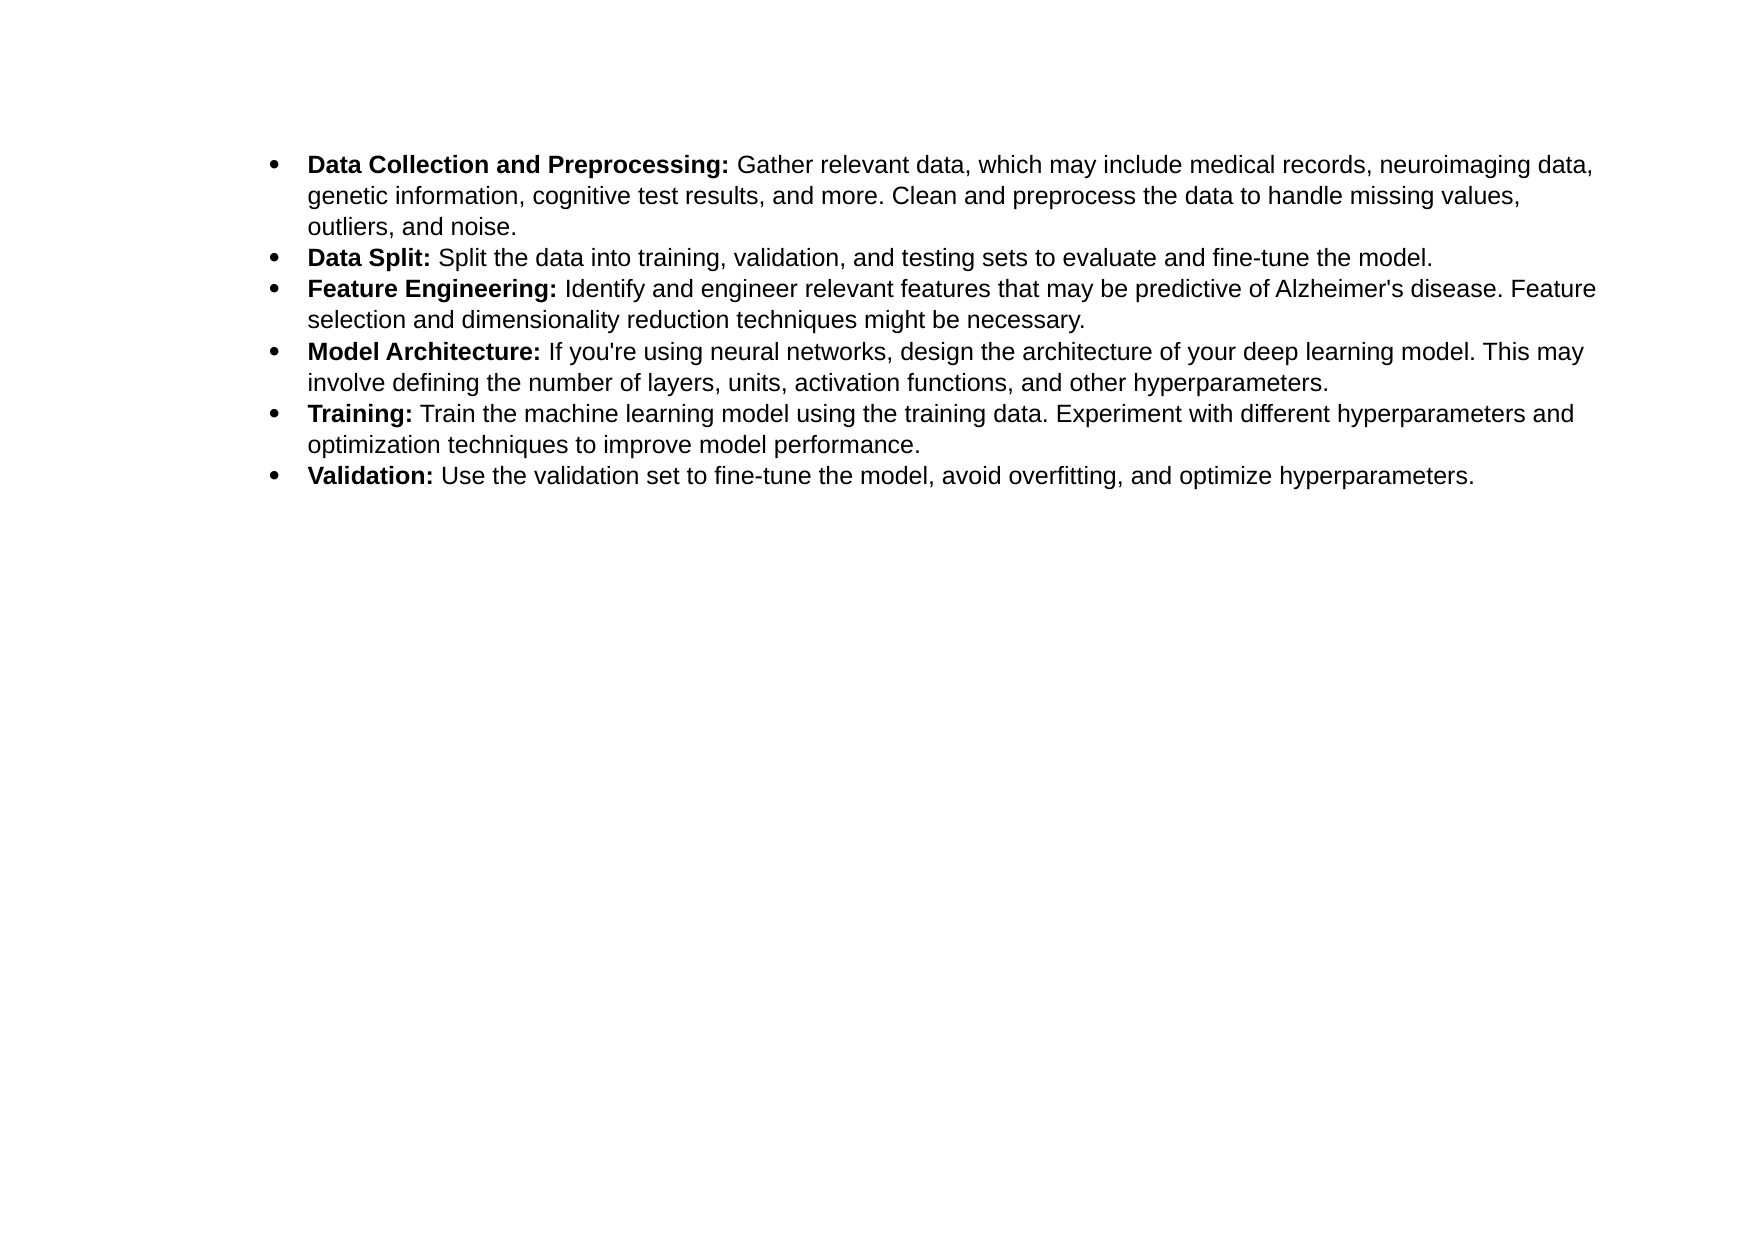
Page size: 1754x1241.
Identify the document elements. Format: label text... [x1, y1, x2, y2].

list Training: Train the machine learning model using the training data. Experiment with different hyperparameters and optimization techniques to improve model performance. [270, 399, 1604, 459]
list Data Collection and Preprocessing: Gather relevant data, which may include medical records, neuroimaging data, genetic information, cognitive test results, and more. Clean and preprocess the data to handle missing values, outliers, and noise. [270, 150, 1604, 241]
list Feature Engineering: Identify and engineer relevant features that may be predictive of Alzheimer's disease. Feature selection and dimensionality reduction techniques might be necessary. [270, 274, 1604, 334]
list Validation: Use the validation set to fine-tune the model, avoid overfitting, and optimize hyperparameters. [270, 461, 1604, 490]
list Data Split: Split the data into training, validation, and testing sets to evaluate and fine-tune the model. [270, 243, 1604, 272]
list Model Architecture: If you're using neural networks, design the architecture of your deep learning model. This may involve defining the number of layers, units, activation functions, and other hyperparameters. [270, 337, 1604, 396]
